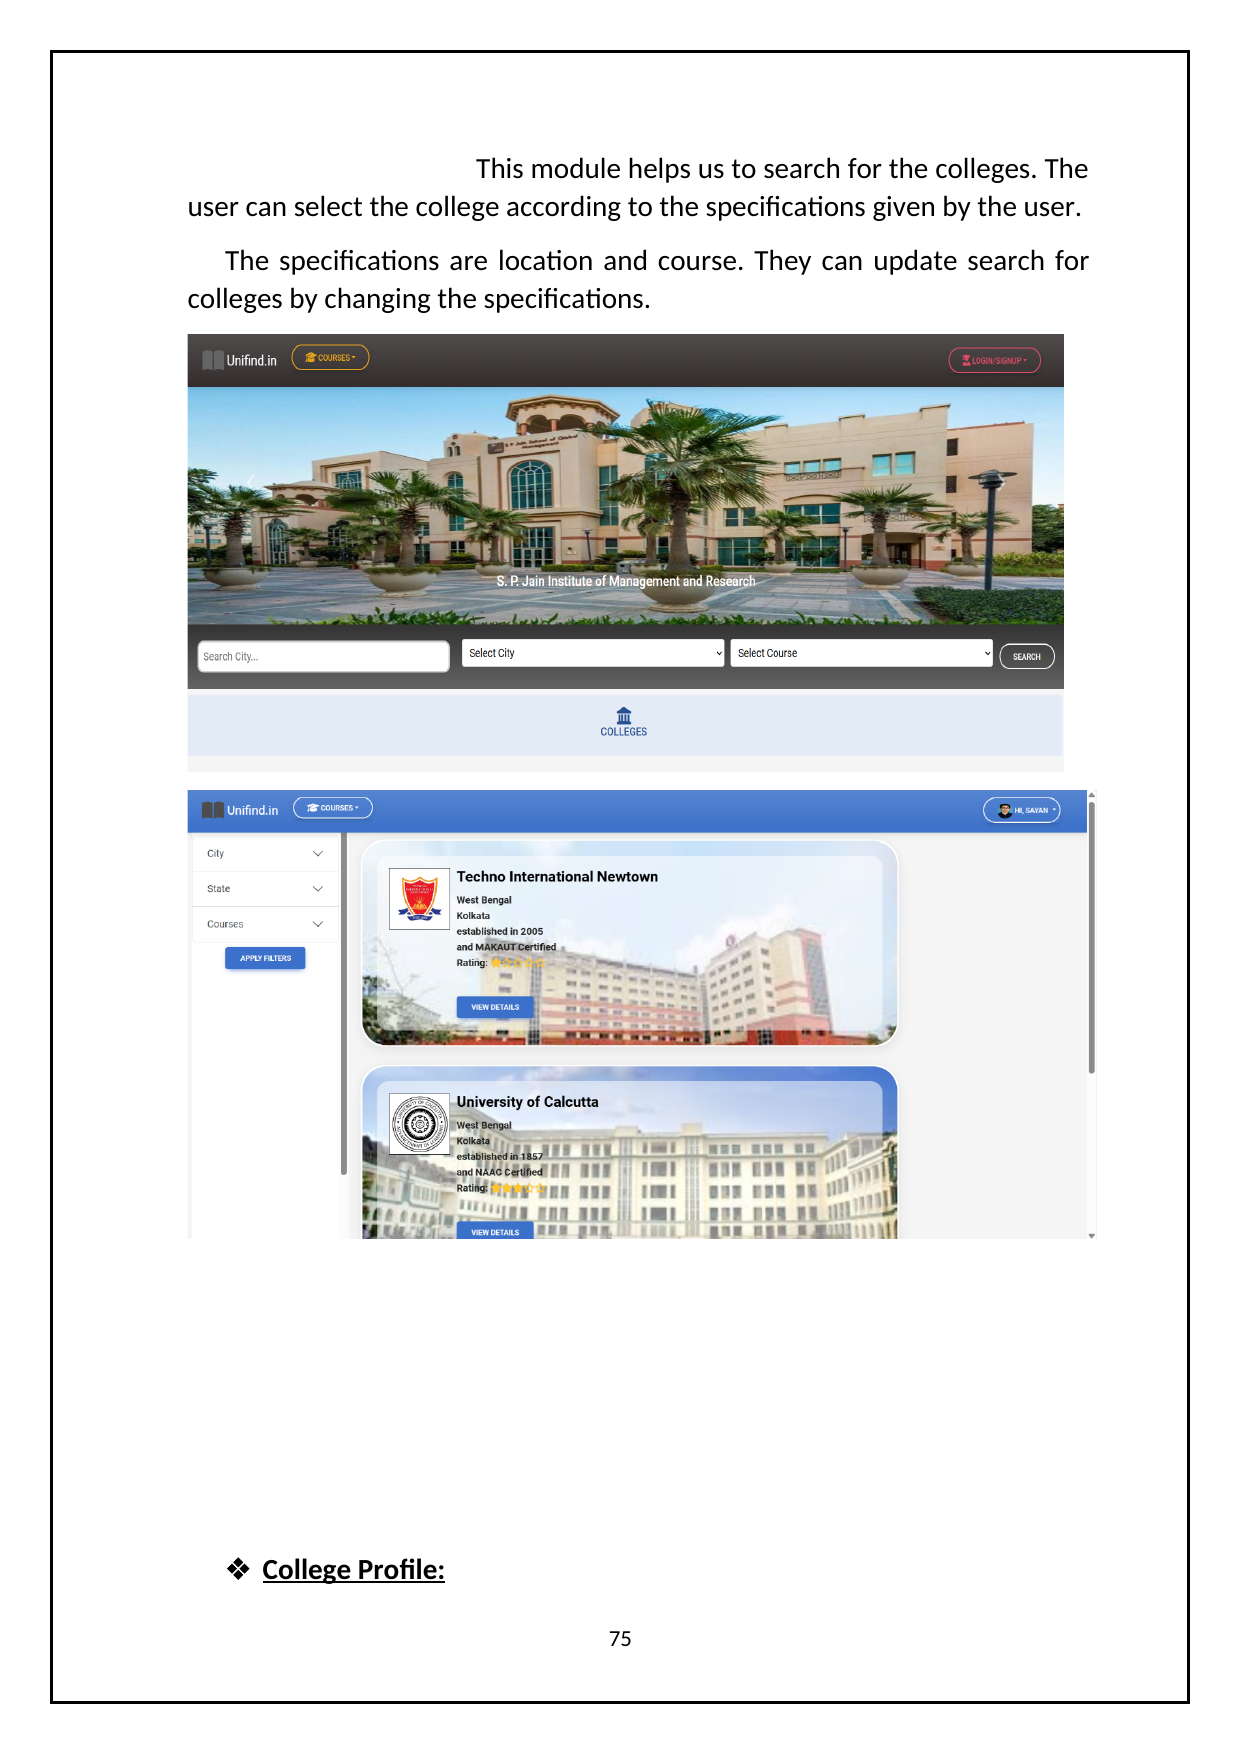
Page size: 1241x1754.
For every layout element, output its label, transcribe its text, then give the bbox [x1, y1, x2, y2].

picture [187, 790, 1097, 1239]
text This module helps us to search for the colleges. The user can select the college according to the specifications given by the user. [187, 150, 1090, 223]
list College Profile: [225, 1551, 1090, 1586]
picture [187, 334, 1064, 772]
text The specifications are location and course. They can update search for colleges by changing the specifications. [187, 242, 1090, 315]
